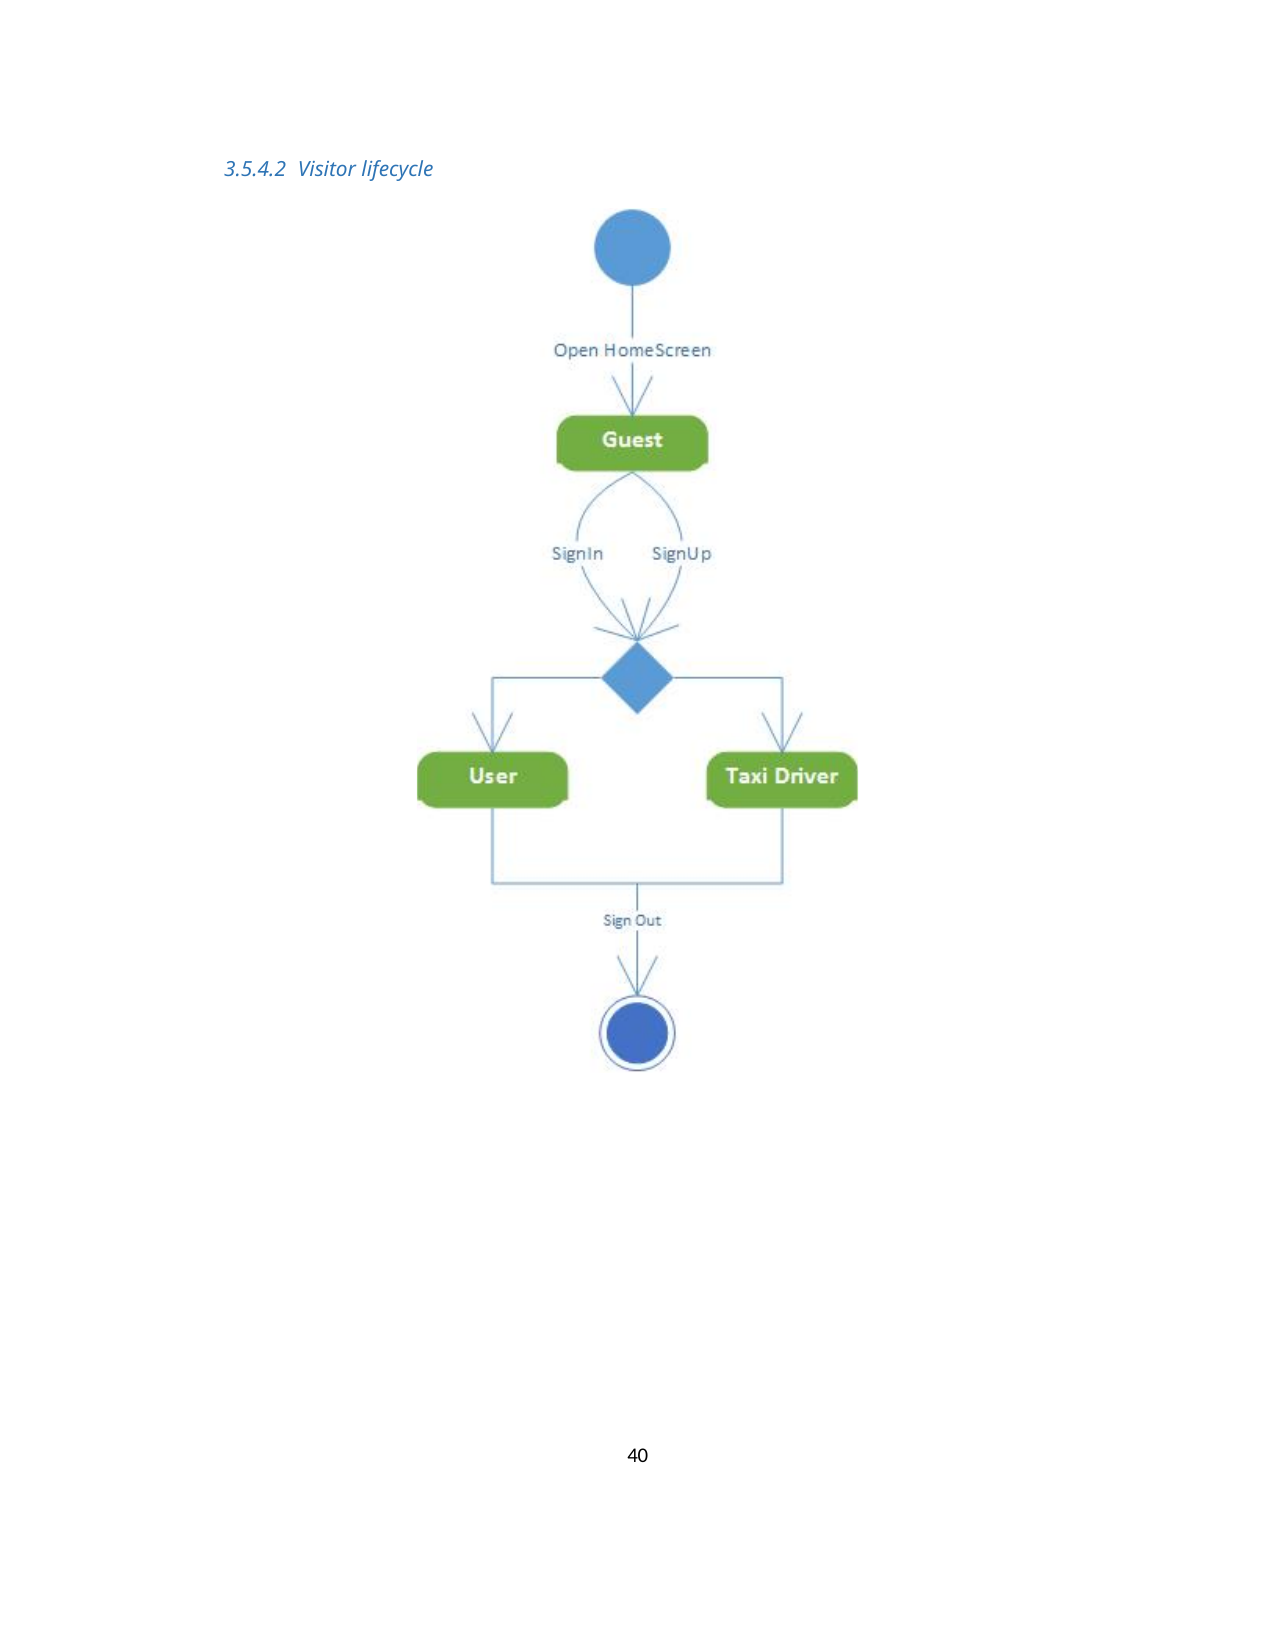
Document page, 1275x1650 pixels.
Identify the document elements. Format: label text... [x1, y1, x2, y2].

subtitle Visitor lifecycle [224, 154, 1127, 183]
picture [416, 208, 859, 1073]
